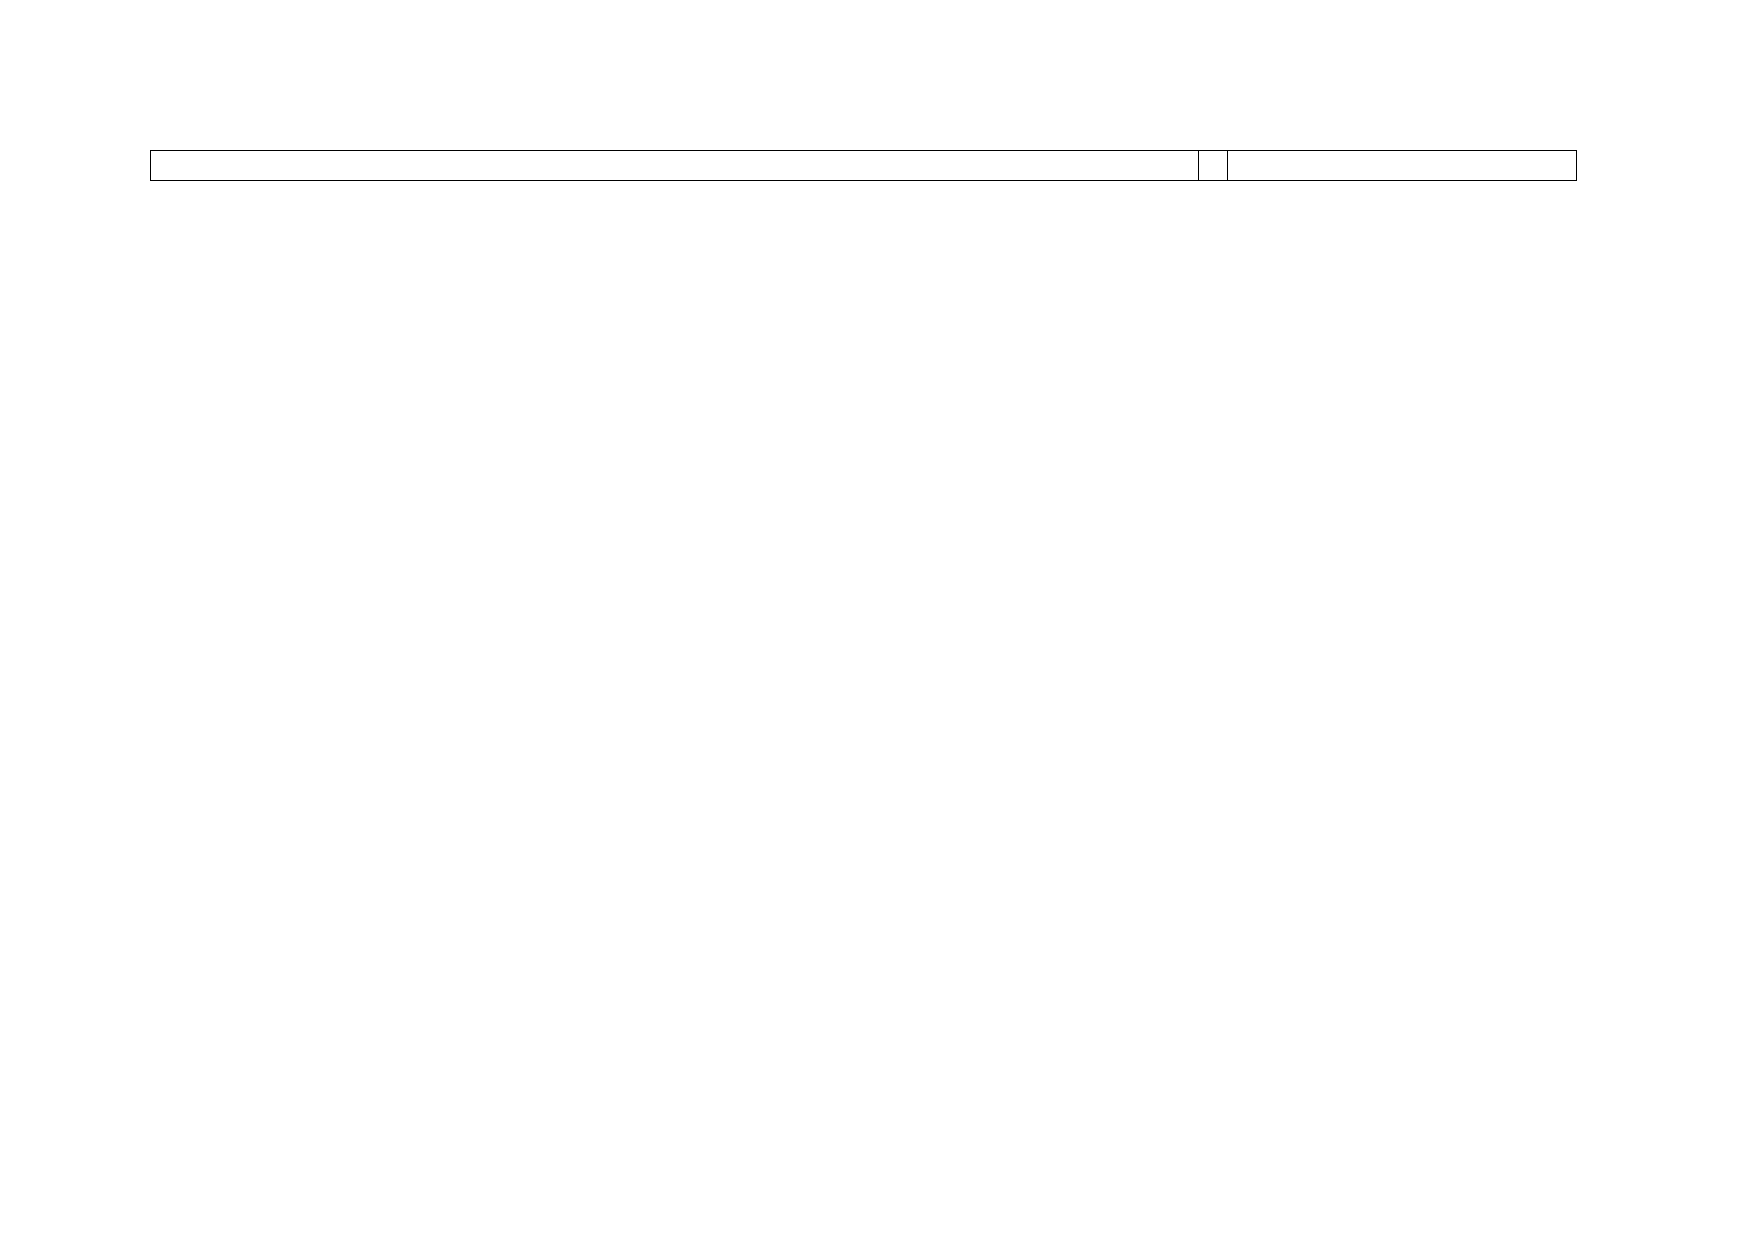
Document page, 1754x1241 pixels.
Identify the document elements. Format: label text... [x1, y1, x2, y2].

table_cell 9 [1199, 151, 1227, 179]
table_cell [1228, 151, 1576, 179]
